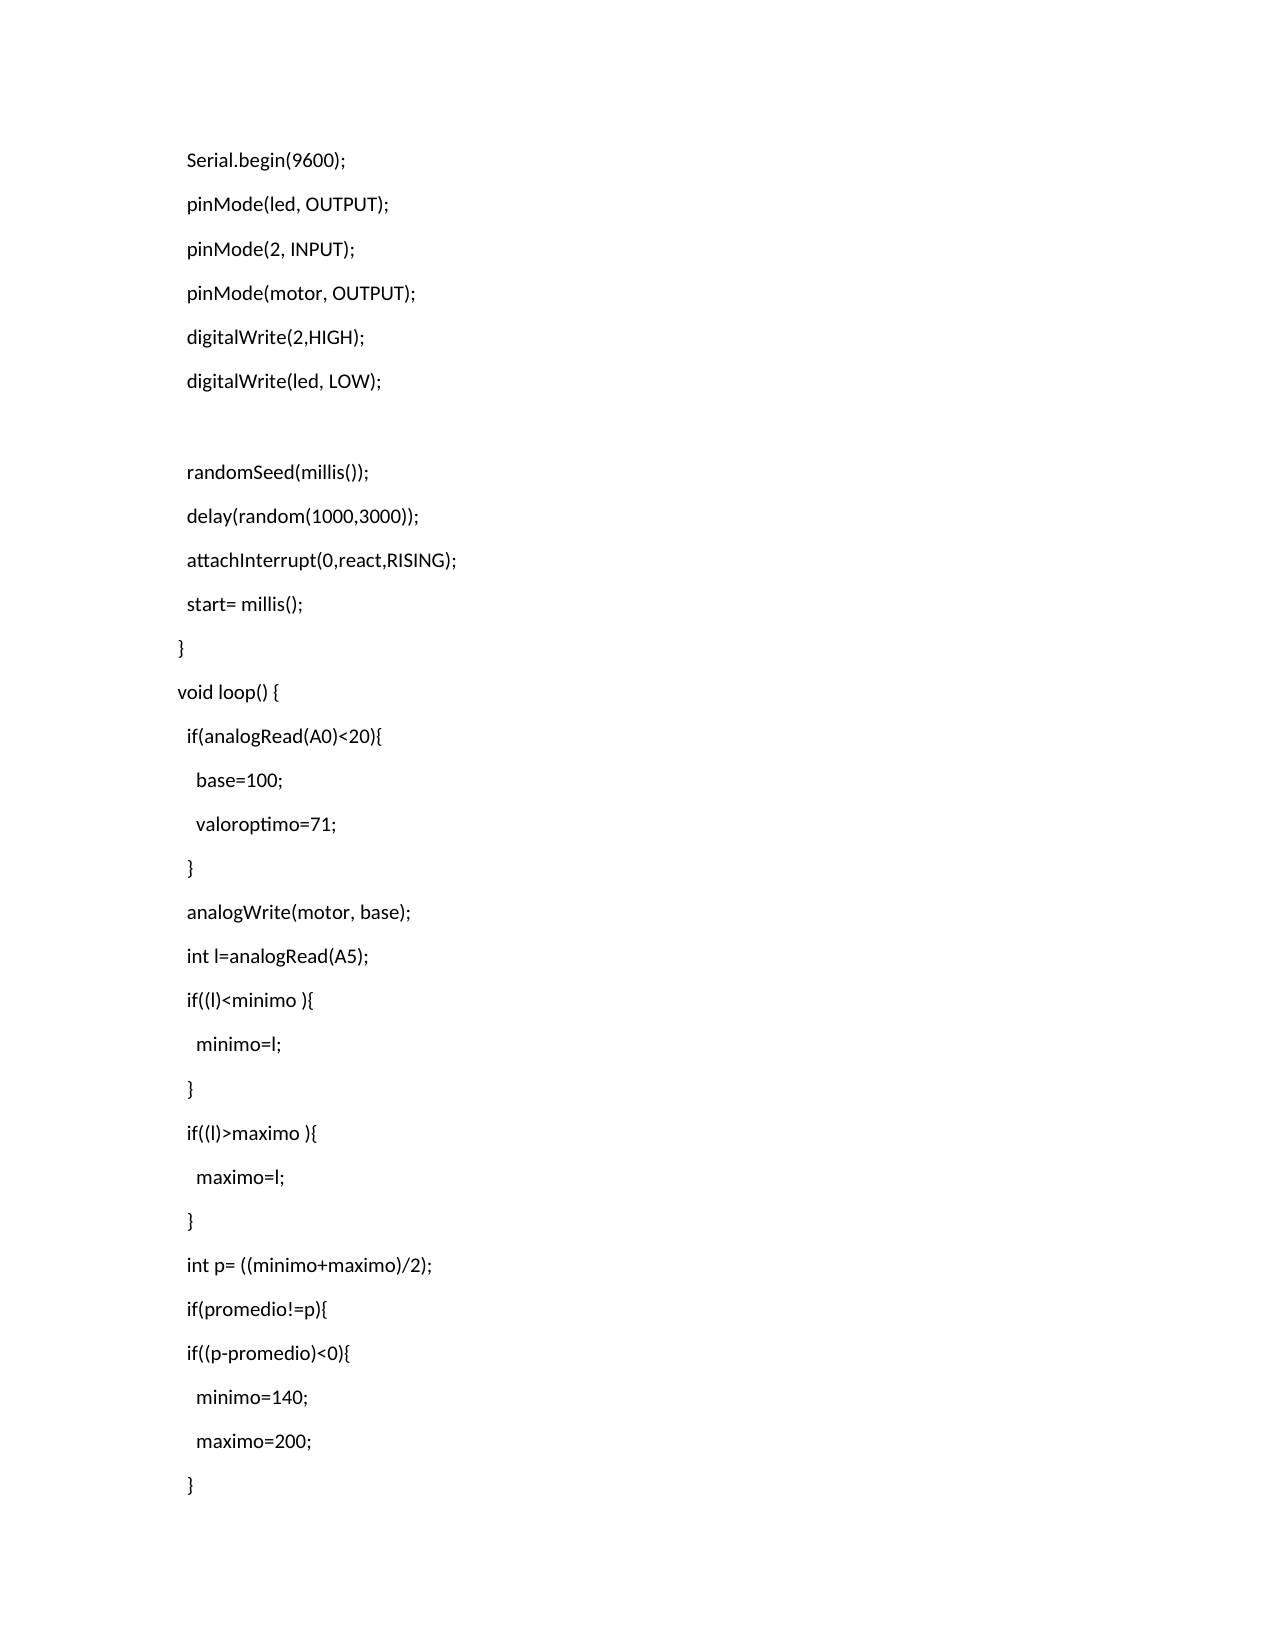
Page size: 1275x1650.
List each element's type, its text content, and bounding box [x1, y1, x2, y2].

text void loop() { [177, 679, 1098, 704]
text int p= ((minimo+maximo)/2); [177, 1252, 1098, 1277]
text pinMode(led, OUTPUT); [177, 192, 1098, 217]
text pinMode(motor, OUTPUT); [177, 280, 1098, 305]
text digitalWrite(2,HIGH); [177, 324, 1098, 349]
text } [177, 1076, 1098, 1101]
text } [177, 1208, 1098, 1233]
text maximo=l; [177, 1164, 1098, 1189]
text if(analogRead(A0)<20){ [177, 723, 1098, 749]
text pinMode(2, INPUT); [177, 236, 1098, 261]
text int l=analogRead(A5); [177, 943, 1098, 969]
text minimo=l; [177, 1032, 1098, 1057]
text Serial.begin(9600); [177, 148, 1098, 173]
text valoroptimo=71; [177, 811, 1098, 837]
text analogWrite(motor, base); [177, 899, 1098, 925]
text delay(random(1000,3000)); [177, 503, 1098, 528]
text if(promedio!=p){ [177, 1296, 1098, 1321]
text maximo=200; [177, 1428, 1098, 1454]
text } [177, 1472, 1098, 1498]
text } [177, 635, 1098, 661]
text digitalWrite(led, LOW); [177, 368, 1098, 393]
text if((l)<minimo ){ [177, 988, 1098, 1013]
text attachInterrupt(0,react,RISING); [177, 547, 1098, 572]
text if((l)>maximo ){ [177, 1120, 1098, 1145]
text if((p-promedio)<0){ [177, 1340, 1098, 1366]
text base=100; [177, 767, 1098, 793]
text } [177, 855, 1098, 881]
text start= millis(); [177, 591, 1098, 616]
text minimo=140; [177, 1384, 1098, 1409]
text randomSeed(millis()); [177, 459, 1098, 484]
